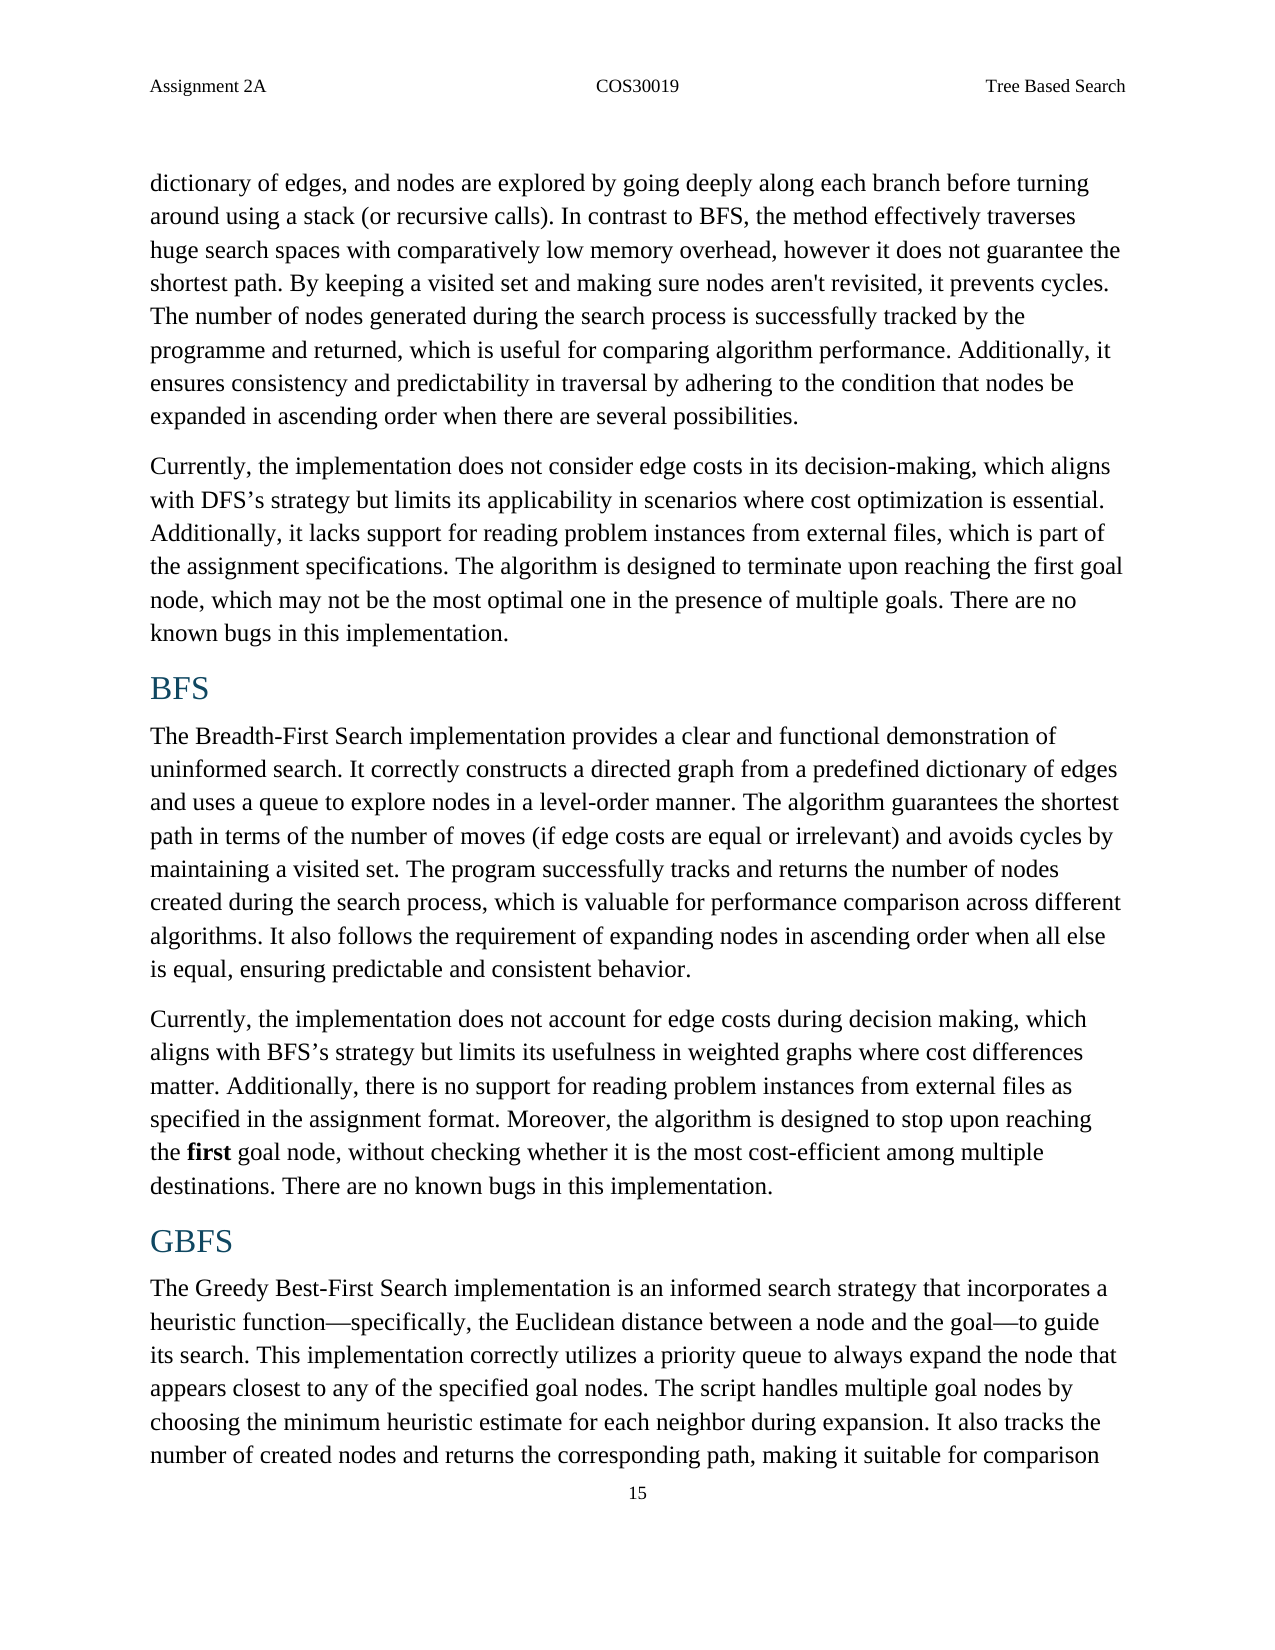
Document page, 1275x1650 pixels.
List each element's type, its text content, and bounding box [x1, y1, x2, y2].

text Currently, the implementation does not consider edge costs in its decision-making, which aligns with DFS’s strategy but limits its applicability in scenarios where cost optimization is essential. Additionally, it lacks support for reading problem instances from external files, which is part of the assignment specifications. The algorithm is designed to terminate upon reaching the first goal node, which may not be the most optimal one in the presence of multiple goals. There are no known bugs in this implementation. [150, 451, 1125, 647]
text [150, 1273, 1125, 1469]
subtitle BFS [150, 668, 1125, 706]
subtitle GBFS [150, 1221, 1125, 1259]
text The Breadth-First Search implementation provides a clear and functional demonstration of uninformed search. It correctly constructs a directed graph from a predefined dictionary of edges and uses a queue to explore nodes in a level-order manner. The algorithm guarantees the shortest path in terms of the number of moves (if edge costs are equal or irrelevant) and avoids cycles by maintaining a visited set. The program successfully tracks and returns the number of nodes created during the search process, which is valuable for performance comparison across different algorithms. It also follows the requirement of expanding nodes in ascending order when all else is equal, ensuring predictable and consistent behavior. [150, 721, 1125, 983]
text Currently, the implementation does not account for edge costs during decision making, which aligns with BFS’s strategy but limits its usefulness in weighted graphs where cost differences matter. Additionally, there is no support for reading problem instances from external files as specified in the assignment format. Moreover, the algorithm is designed to stop upon reaching the first goal node, without checking whether it is the most cost-efficient among multiple destinations. There are no known bugs in this implementation. [150, 1004, 1125, 1199]
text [150, 168, 1125, 430]
